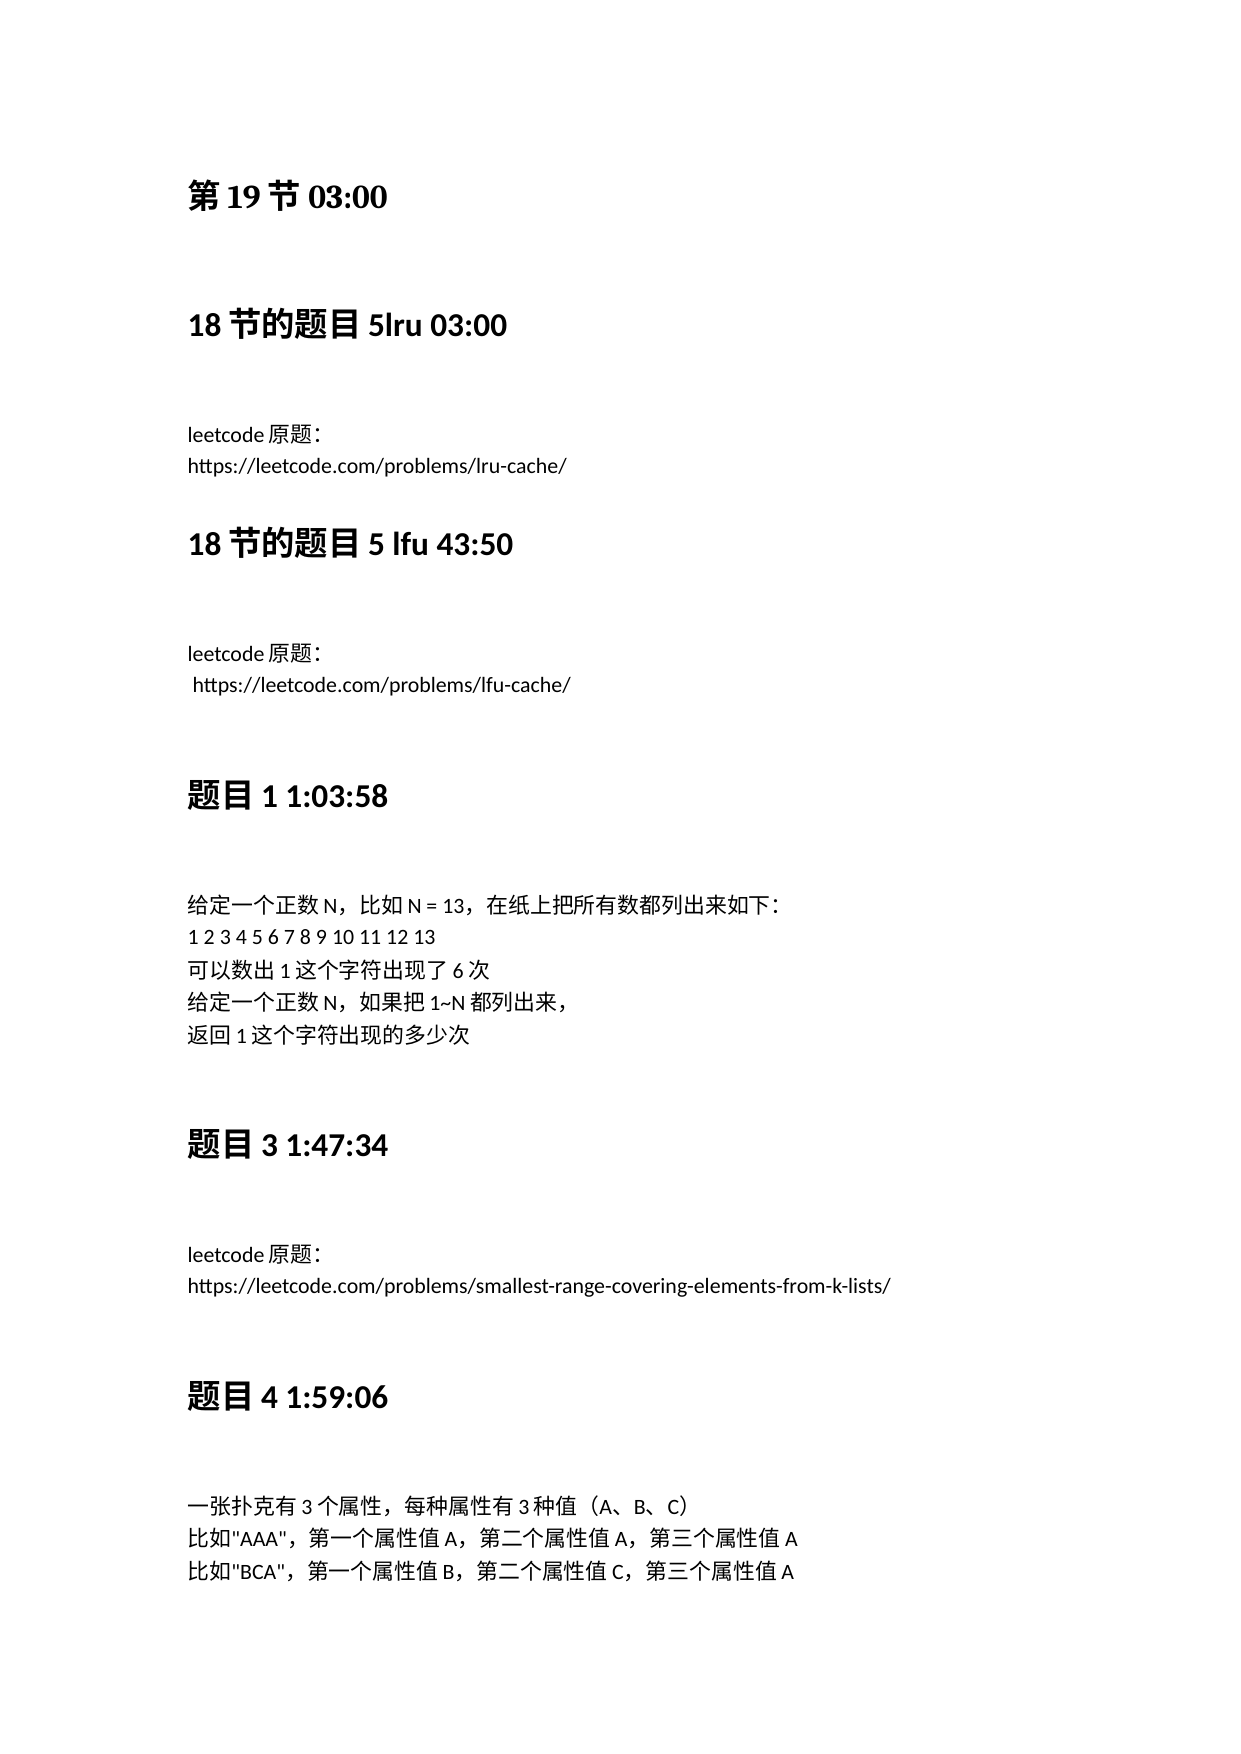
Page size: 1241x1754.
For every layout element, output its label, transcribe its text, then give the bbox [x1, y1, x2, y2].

subtitle 18节的题目5 lfu 43:50 [187, 508, 1053, 573]
text https://leetcode.com/problems/smallest-range-covering-elements-from-k-lists/ [187, 1269, 1053, 1302]
text leetcode原题： [187, 636, 1053, 668]
text 比如"BCA"，第一个属性值B，第二个属性值C，第三个属性值A [187, 1553, 1053, 1586]
text https://leetcode.com/problems/lfu-cache/ [187, 668, 1053, 701]
text 给定一个正数N，比如N = 13，在纸上把所有数都列出来如下： [187, 887, 1053, 920]
text leetcode原题： [187, 1237, 1053, 1269]
text leetcode原题： [187, 416, 1053, 449]
text 可以数出1这个字符出现了6次 [187, 952, 1053, 985]
text 比如"AAA"，第一个属性值A，第二个属性值A，第三个属性值A [187, 1521, 1053, 1553]
subtitle 题目1 1:03:58 [187, 760, 1053, 825]
text 一张扑克有3个属性，每种属性有3种值（A、B、C） [187, 1488, 1053, 1521]
subtitle 第19节 03:00 [187, 162, 1053, 227]
subtitle 18节的题目5lru 03:00 [187, 289, 1053, 354]
text 返回1这个字符出现的多少次 [187, 1017, 1053, 1050]
subtitle 题目3 1:47:34 [187, 1109, 1053, 1174]
subtitle 题目4 1:59:06 [187, 1361, 1053, 1426]
text https://leetcode.com/problems/lru-cache/ [187, 449, 1053, 481]
text 1 2 3 4 5 6 7 8 9 10 11 12 13 [187, 920, 1053, 952]
text 给定一个正数N，如果把1~N都列出来， [187, 985, 1053, 1017]
